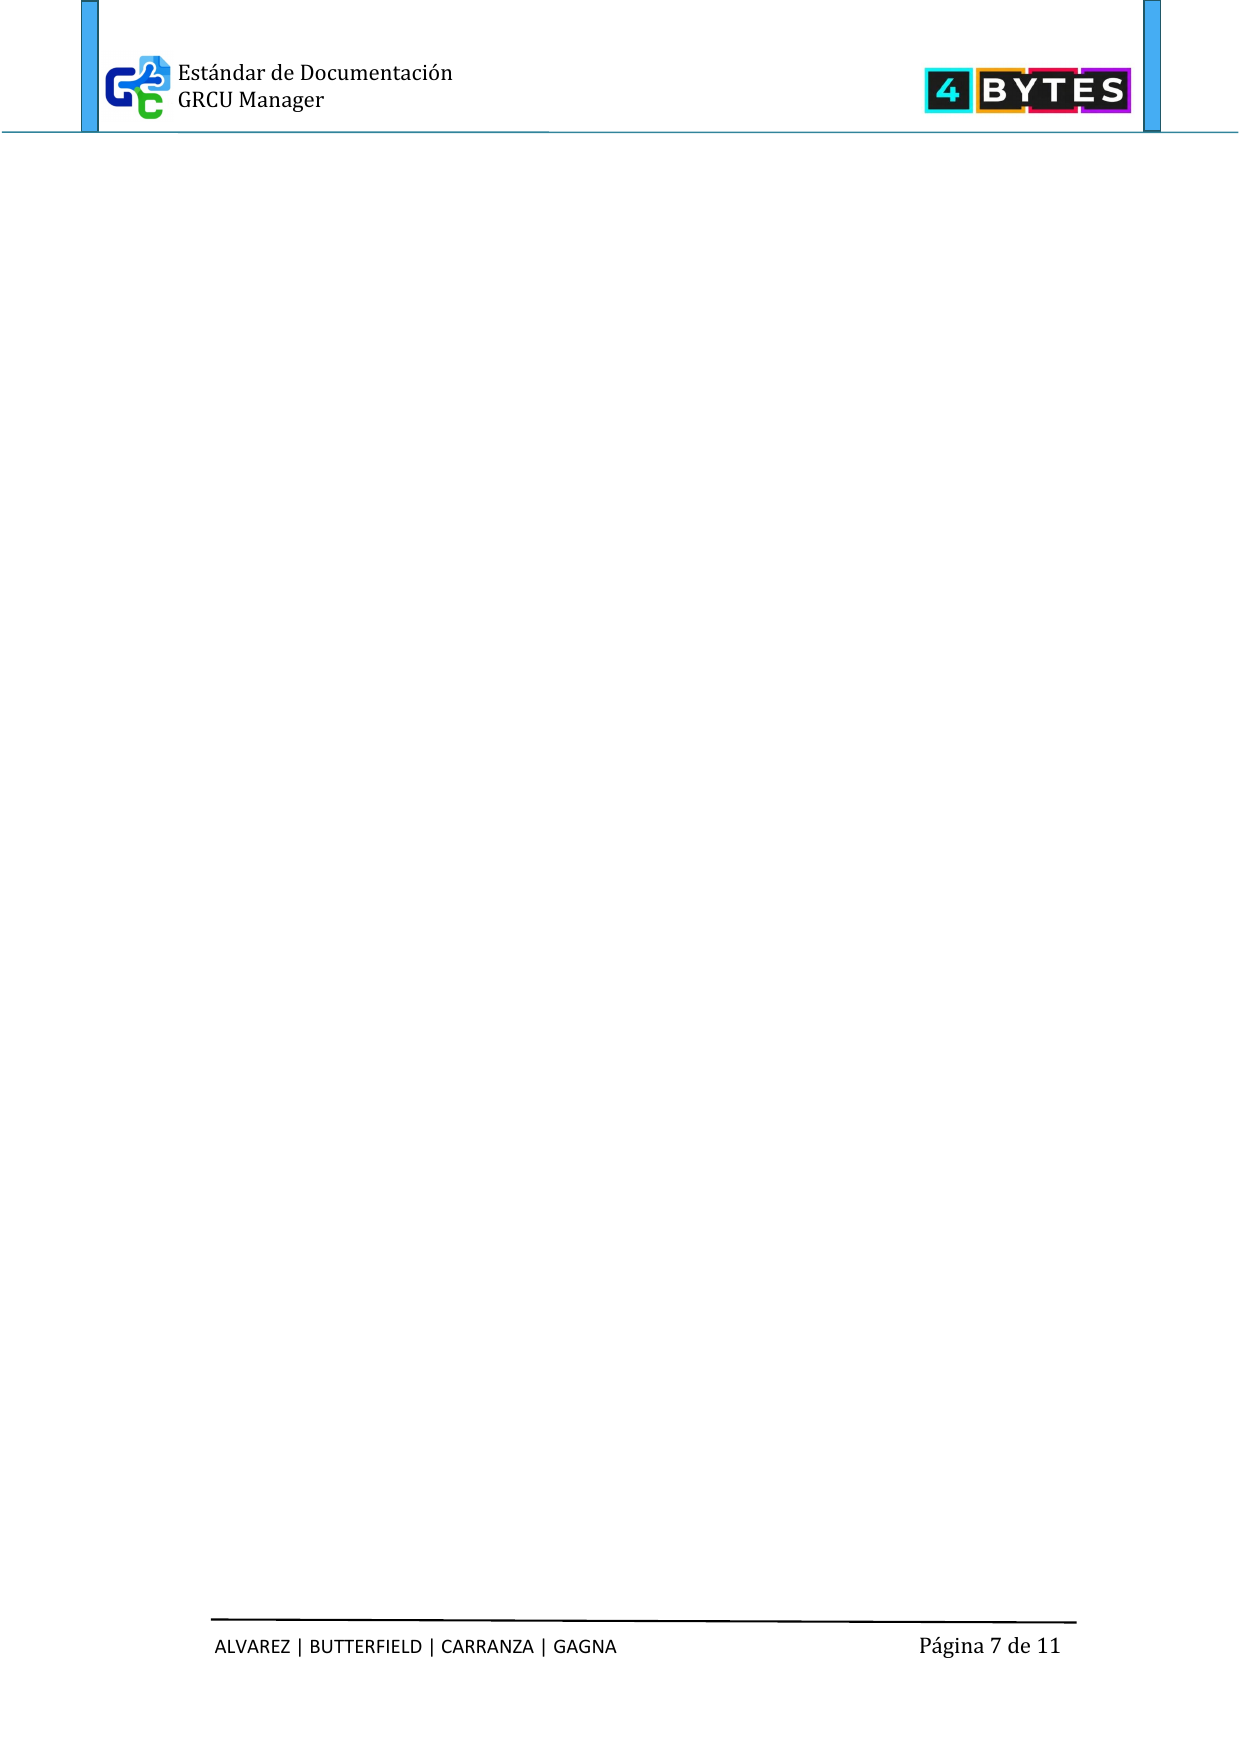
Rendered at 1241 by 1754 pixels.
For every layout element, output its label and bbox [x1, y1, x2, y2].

picture [921, 60, 1135, 118]
picture [101, 50, 175, 122]
